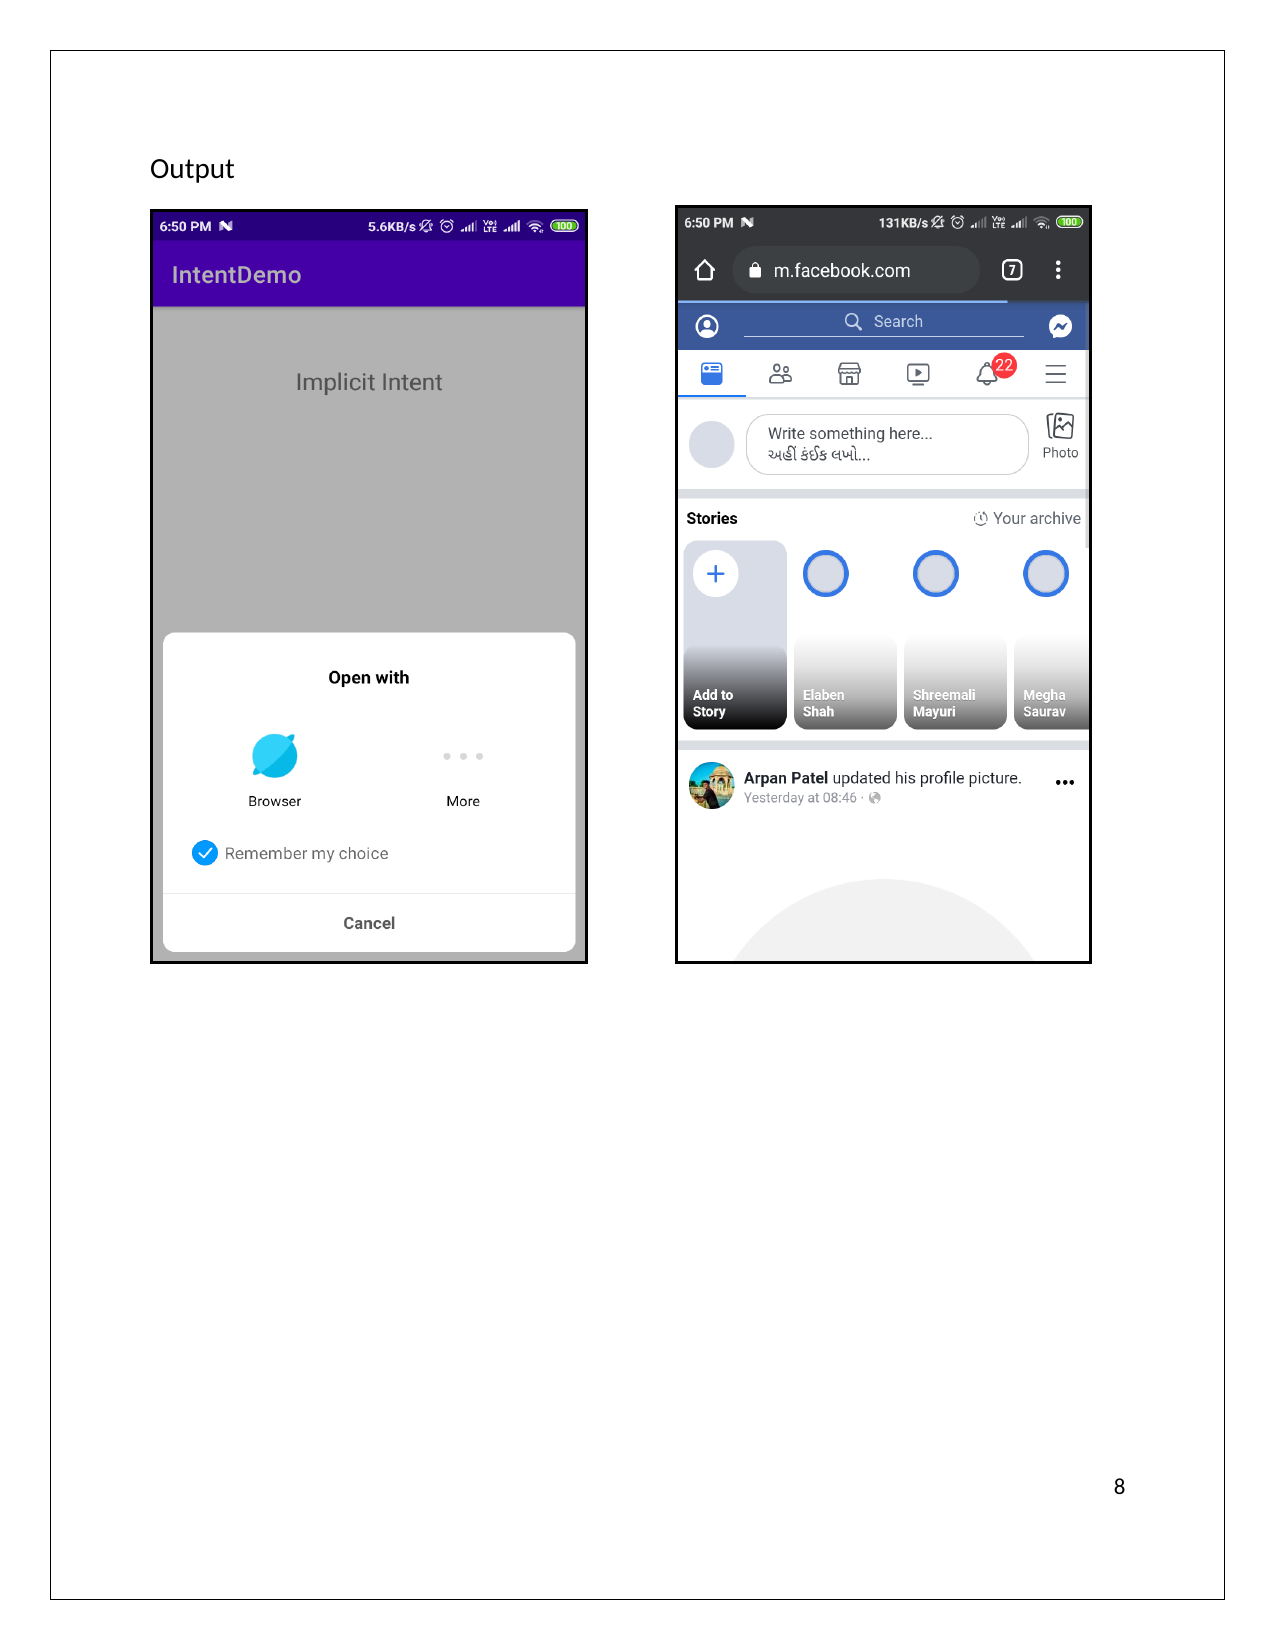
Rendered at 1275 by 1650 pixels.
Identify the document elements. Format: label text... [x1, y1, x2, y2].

picture [153, 212, 585, 961]
picture [678, 208, 1089, 961]
text Output [150, 150, 1125, 186]
